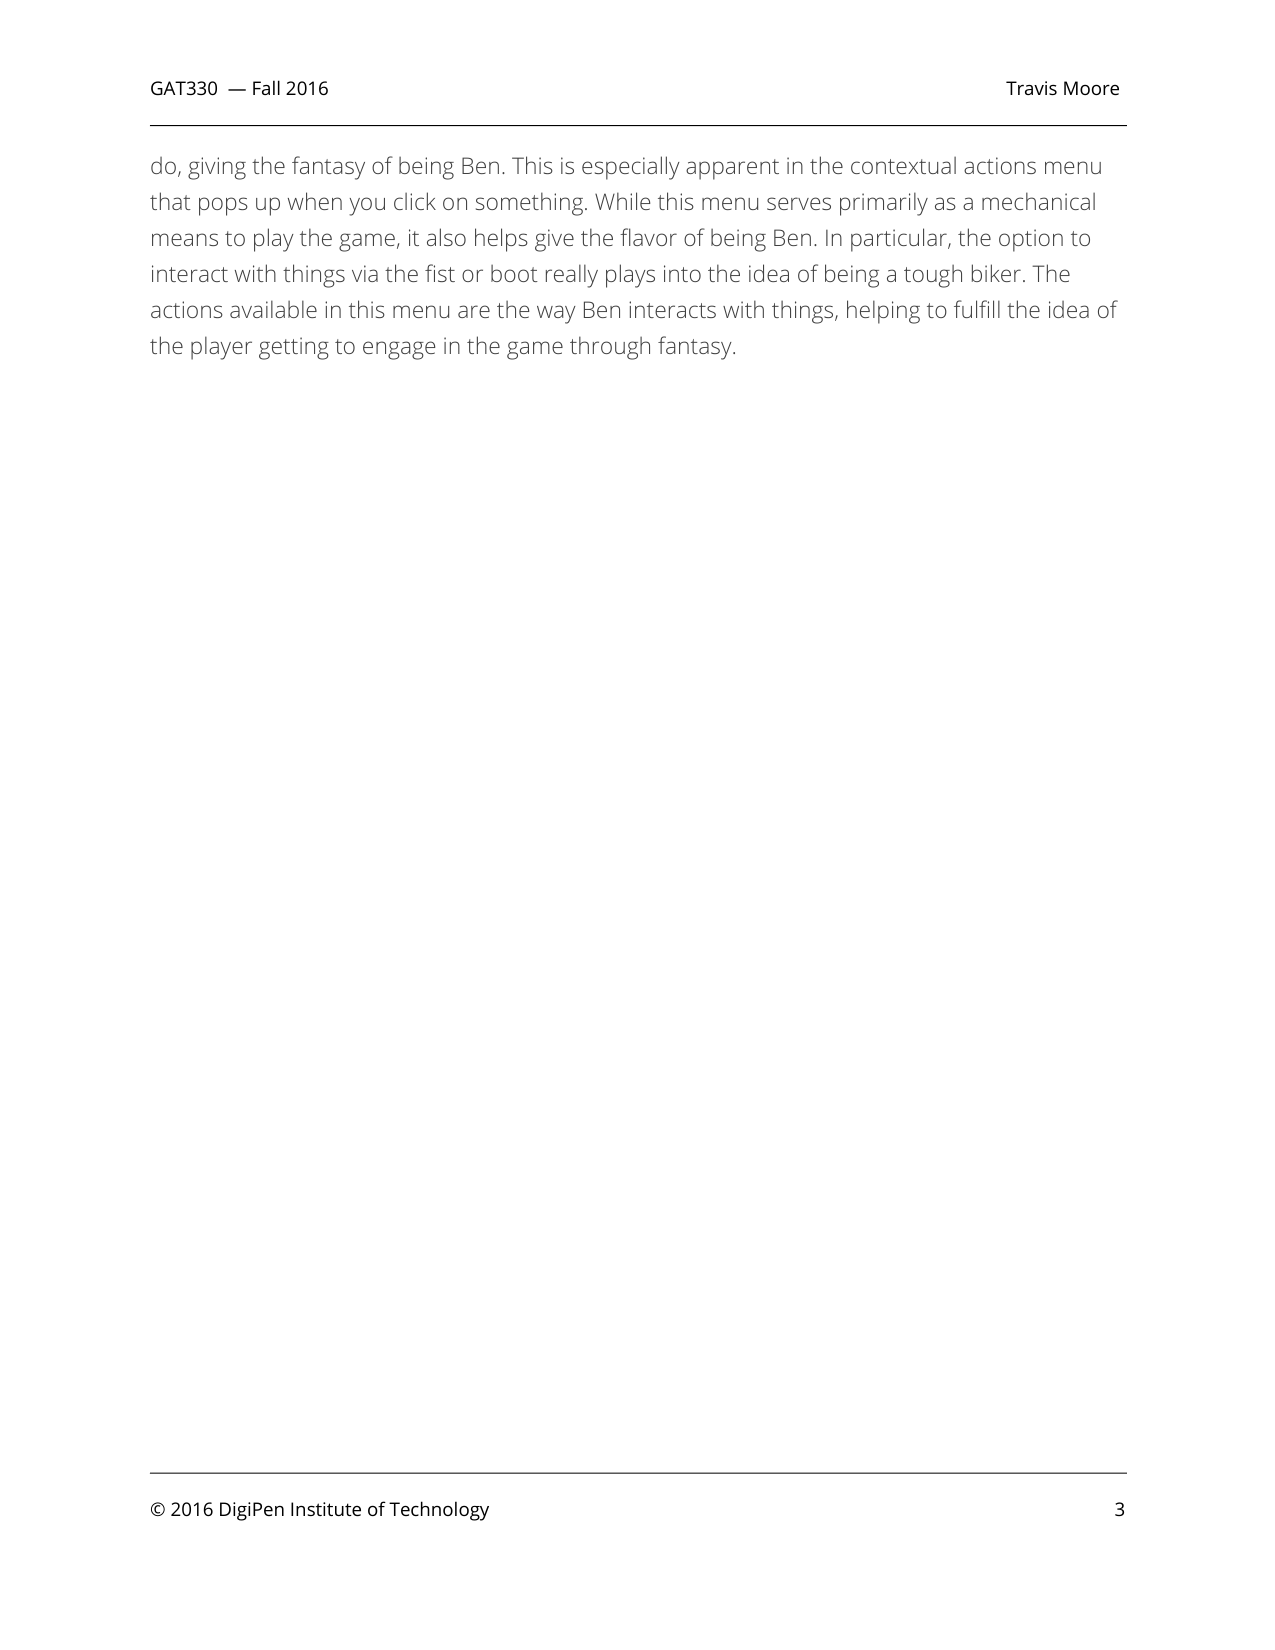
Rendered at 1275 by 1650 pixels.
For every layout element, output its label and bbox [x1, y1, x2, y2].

text [150, 150, 1125, 361]
